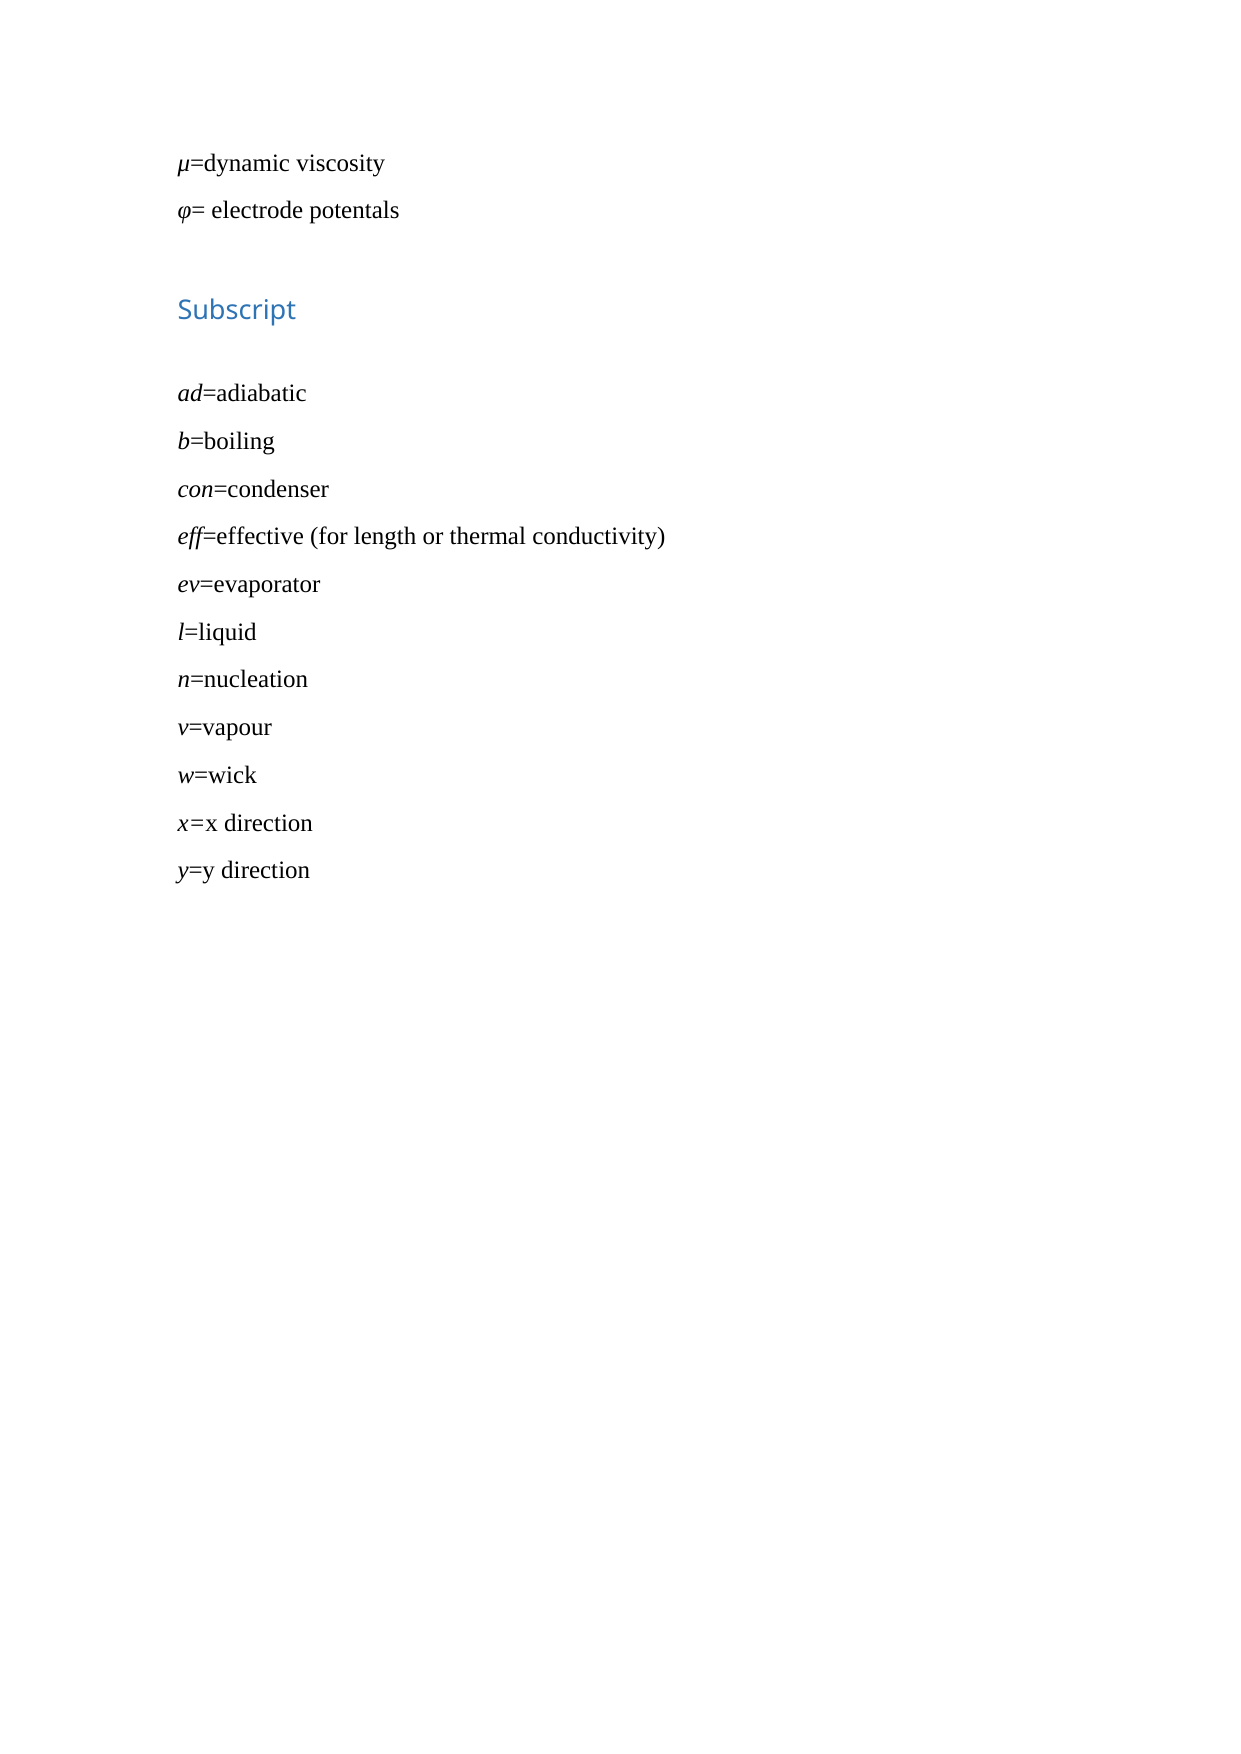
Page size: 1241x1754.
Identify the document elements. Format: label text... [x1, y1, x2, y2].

text x=x direction [177, 808, 1122, 836]
text y=y direction [177, 855, 1122, 884]
text n=nucleation [177, 664, 1122, 693]
text ad=adiabatic [177, 378, 1122, 407]
text con=condenser [177, 474, 1122, 502]
text w=wick [177, 760, 1122, 789]
text μ=dynamic viscosity [177, 148, 1122, 176]
text φ= electrode potentals [177, 195, 1122, 224]
text v=vapour [177, 712, 1122, 741]
text b=boiling [177, 426, 1122, 455]
subtitle Subscript [177, 291, 1122, 328]
text ev=evaporator [177, 569, 1122, 598]
text l=liquid [177, 617, 1122, 646]
text eff=effective (for length or thermal conductivity) [177, 521, 1122, 550]
